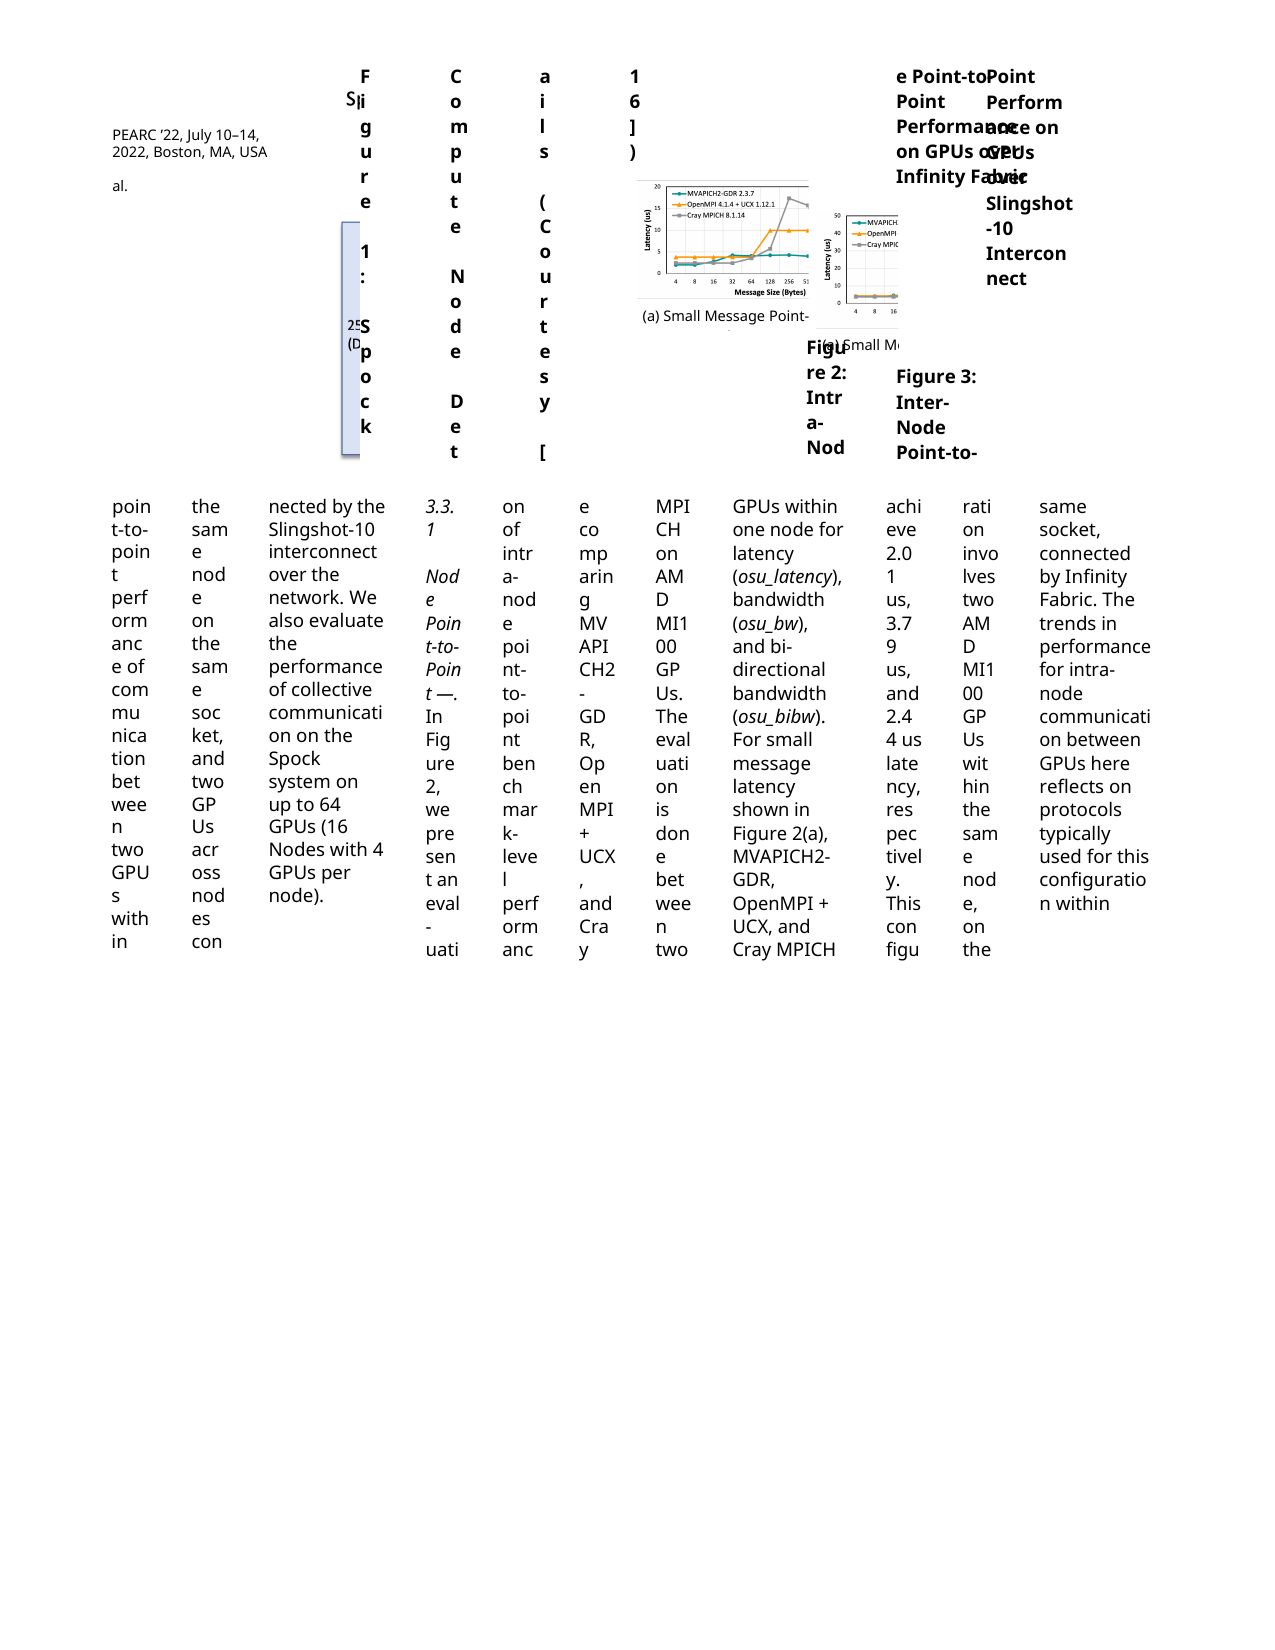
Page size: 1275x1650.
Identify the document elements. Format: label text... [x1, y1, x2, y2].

text PEARC ’22, July 10–14, 2022, Boston, MA, USA Shafie Khorassani, et al. [112, 127, 270, 195]
picture [636, 180, 809, 299]
picture [314, 63, 360, 482]
text 3.3.1 Intra-Node Point-to-Point —. In Figure 2, we present an eval-uation of intra-node point-to-point benchmark-level performance comparing MVAPICH2-GDR, OpenMPI + UCX, and Cray MPICH on AMD MI100 GPUs. The evaluation is done between two GPUs within one node for latency (osu_latency), bandwidth (osu_bw), and bi-directional bandwidth (osu_bibw). For small message latency shown in Figure 2(a), MVAPICH2-GDR, OpenMPI + UCX, and Cray MPICH achieve 2.01 us, 3.79 us, and 2.44 us latency, respectively. This configuration involves two AMD MI100 GPUs within the same node, on the same socket, connected by Infinity Fabric. The trends in performance for intra-node communication between GPUs here reflects on protocols typically used for this configuration within [1039, 495, 1153, 915]
table_cell (a) Small Message Point-to-Point Latency [809, 331, 898, 359]
table_header [629, 175, 809, 302]
picture [816, 210, 899, 329]
text 3.3.1 Intra-Node Point-to-Point —. In Figure 2, we present an eval-uation of intra-node point-to-point benchmark-level performance comparing MVAPICH2-GDR, OpenMPI + UCX, and Cray MPICH on AMD MI100 GPUs. The evaluation is done between two GPUs within one node for latency (osu_latency), bandwidth (osu_bw), and bi-directional bandwidth (osu_bibw). For small message latency shown in Figure 2(a), MVAPICH2-GDR, OpenMPI + UCX, and Cray MPICH achieve 2.01 us, 3.79 us, and 2.44 us latency, respectively. This configuration involves two AMD MI100 GPUs within the same node, on the same socket, connected by Infinity Fabric. The trends in performance for intra-node communication between GPUs here reflects on protocols typically used for this configuration within [732, 495, 846, 961]
text point-to-point performance of communication between two GPUs within the same node on the same socket, and two GPUs across nodes connected by the Slingshot-10 interconnect over the network. We also evaluate the performance of collective communication on the Spock system on up to 64 GPUs (16 Nodes with 4 GPUs per node). [268, 495, 385, 907]
table_cell (a) Small Message Point-to-Point Latency [629, 302, 809, 330]
table_header [809, 204, 898, 331]
